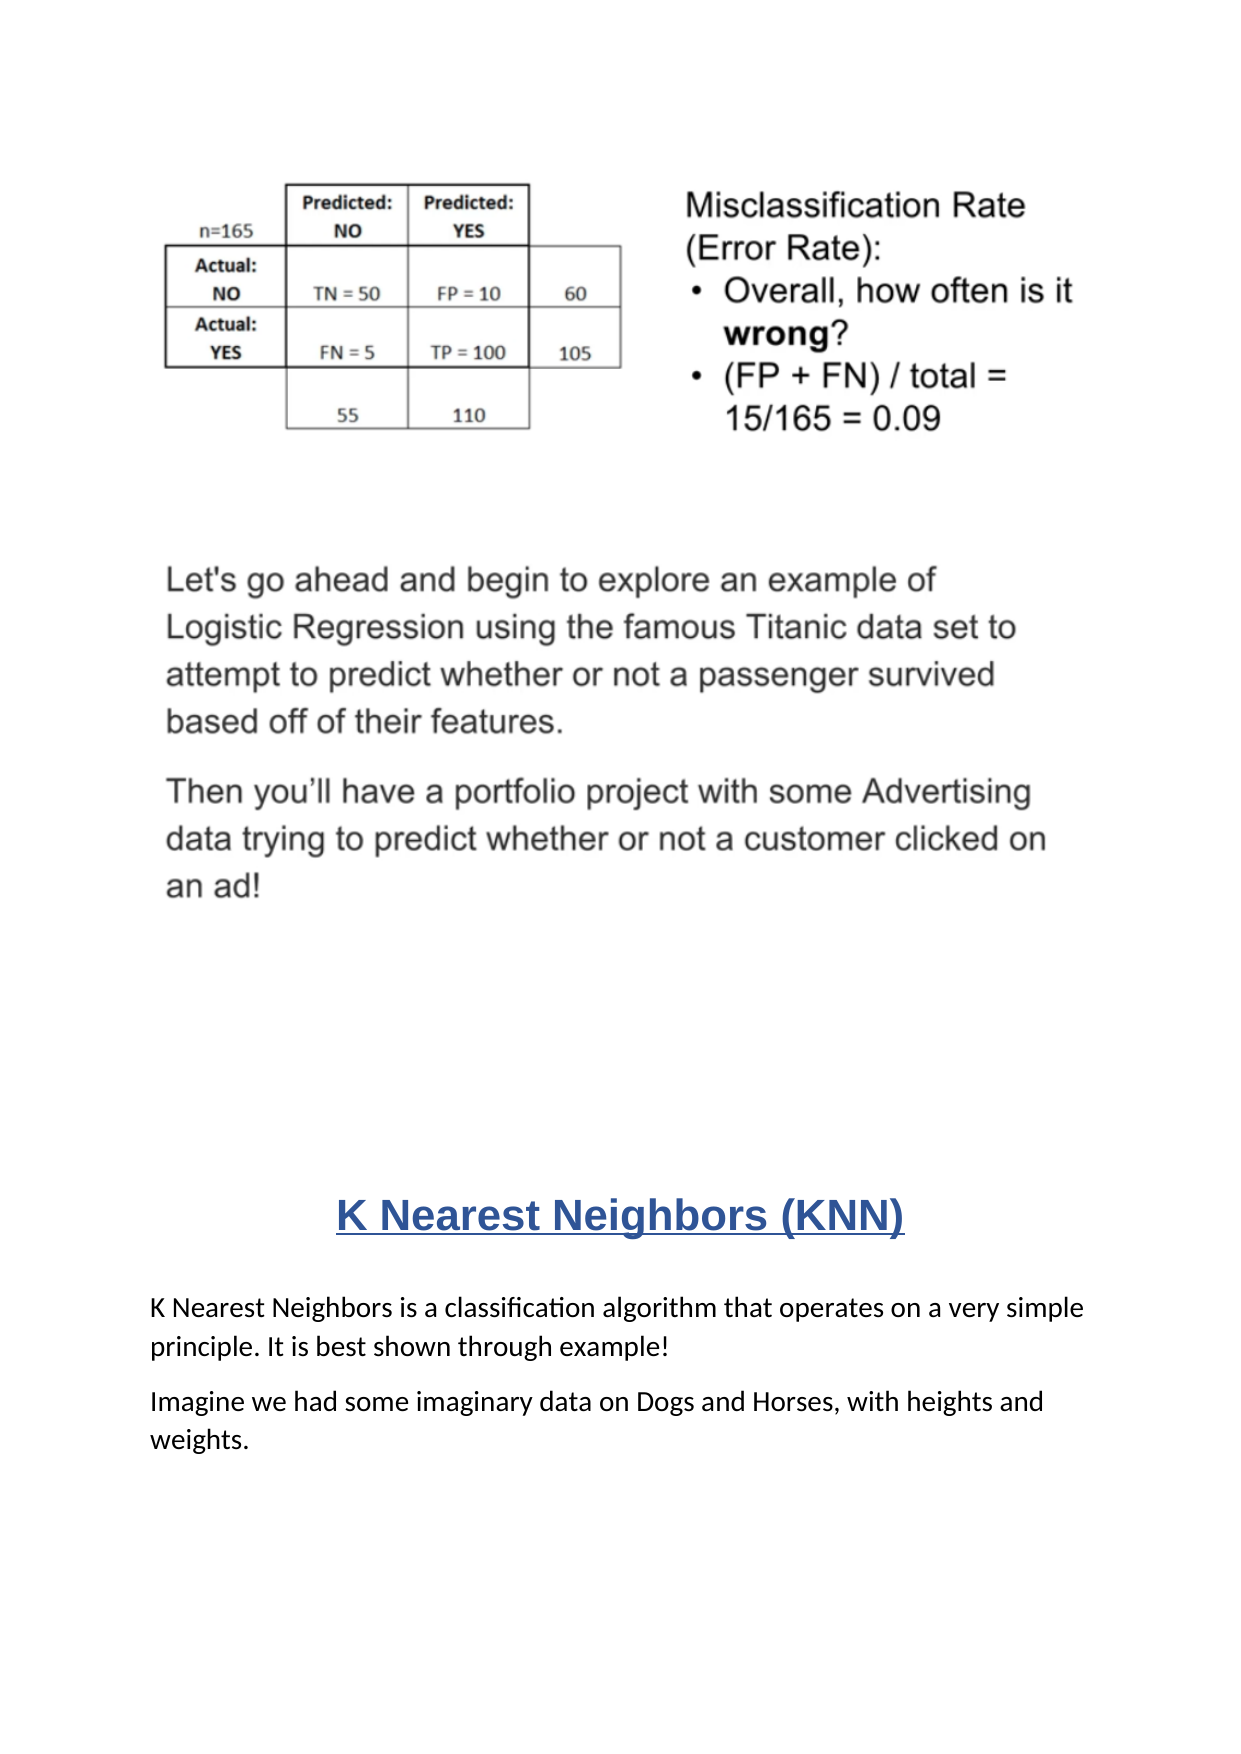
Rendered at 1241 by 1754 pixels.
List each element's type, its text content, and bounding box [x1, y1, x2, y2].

subtitle K Nearest Neighbors (KNN) [150, 1189, 1090, 1239]
picture [150, 536, 1091, 929]
picture [150, 150, 1091, 517]
text K Nearest Neighbors is a classification algorithm that operates on a very simple principle. It is best shown through example! [150, 1289, 1090, 1363]
text Imagine we had some imaginary data on Dogs and Horses, with heights and weights. [150, 1383, 1090, 1457]
